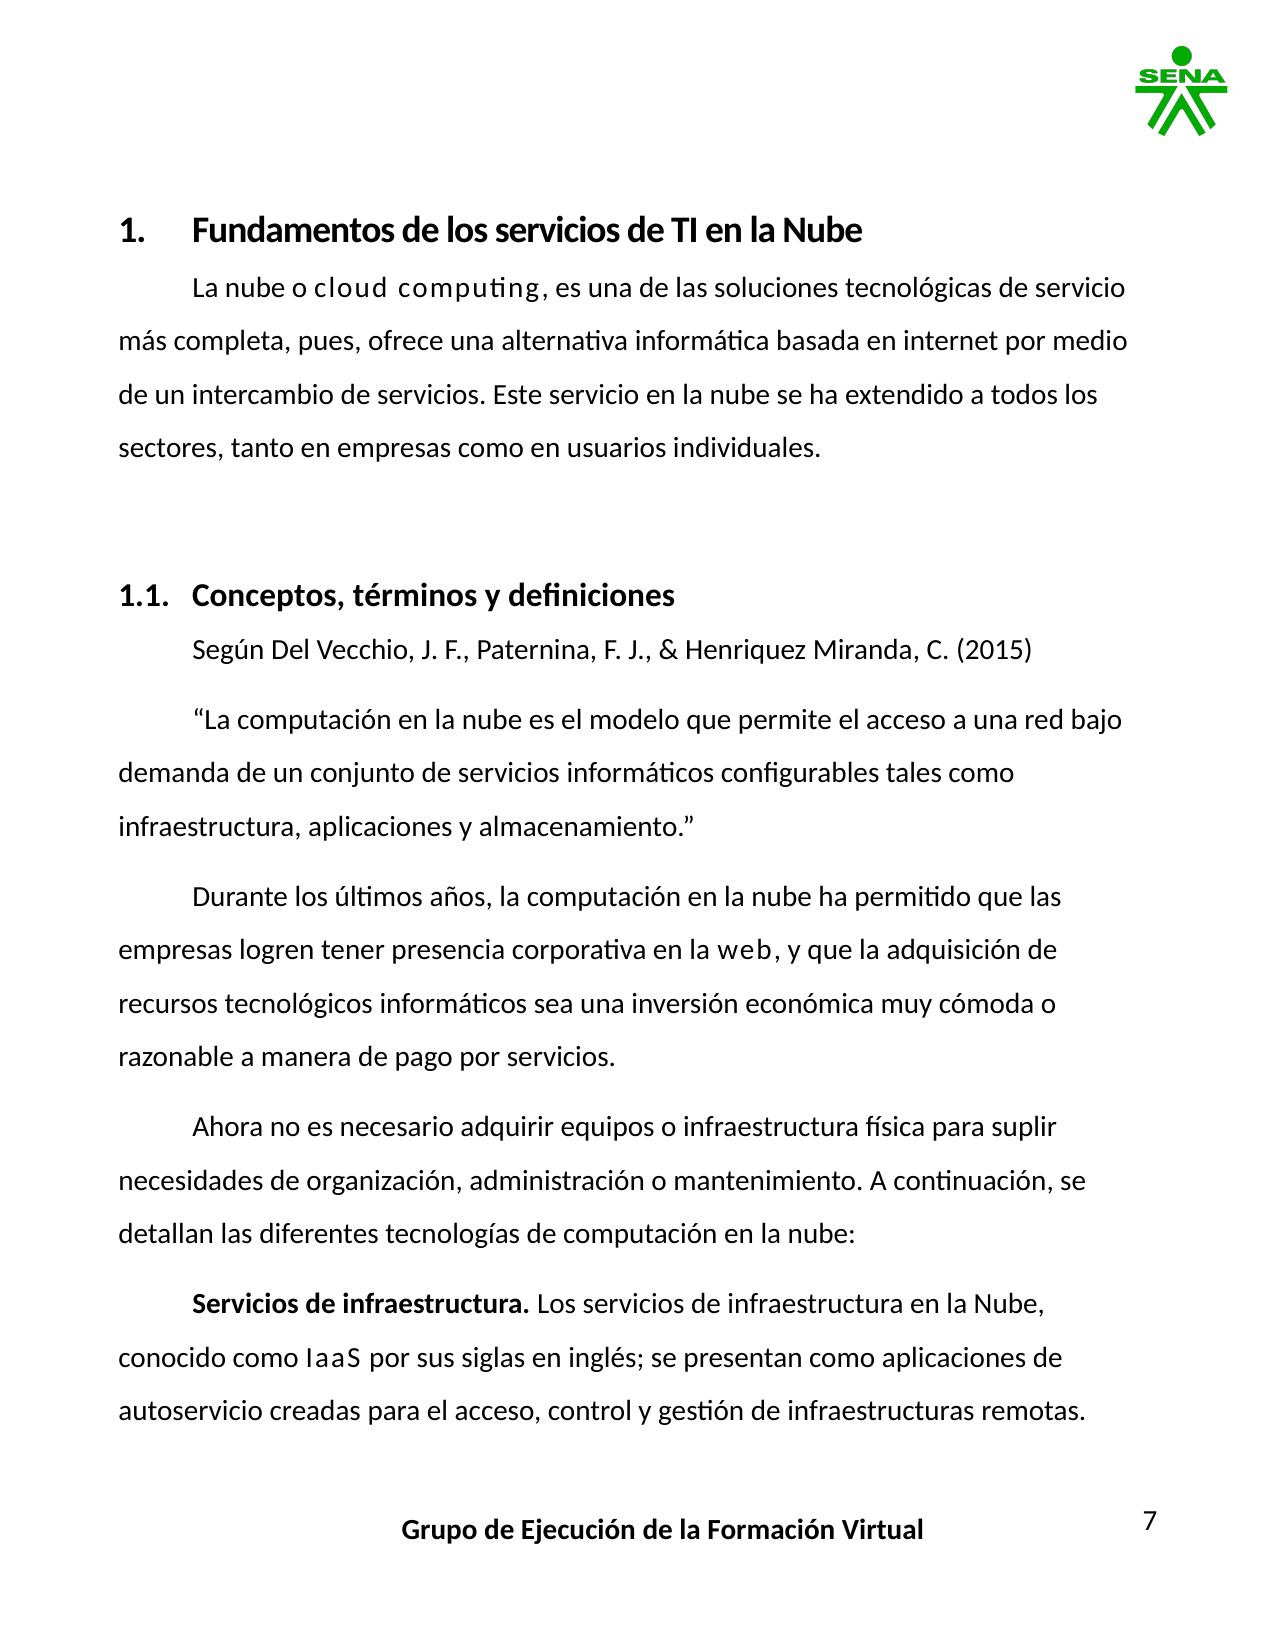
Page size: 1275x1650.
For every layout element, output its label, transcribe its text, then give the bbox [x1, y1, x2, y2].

subtitle Fundamentos de los servicios de TI en la Nube [118, 206, 1157, 252]
picture [1135, 46, 1228, 136]
text “La computación en la nube es el modelo que permite el acceso a una red bajo demanda de un conjunto de servicios informáticos configurables tales como infraestructura, aplicaciones y almacenamiento.” [118, 701, 1157, 843]
text La nube o cloud computing, es una de las soluciones tecnológicas de servicio más completa, pues, ofrece una alternativa informática basada en internet por medio de un intercambio de servicios. Este servicio en la nube se ha extendido a todos los sectores, tanto en empresas como en usuarios individuales. [118, 269, 1157, 465]
text Ahora no es necesario adquirir equipos o infraestructura física para suplir necesidades de organización, administración o mantenimiento. A continuación, se detallan las diferentes tecnologías de computación en la nube: [118, 1108, 1157, 1251]
text Según Del Vecchio, J. F., Paternina, F. J., & Henriquez Miranda, C. (2015) [118, 631, 1157, 667]
text Durante los últimos años, la computación en la nube ha permitido que las empresas logren tener presencia corporativa en la web, y que la adquisición de recursos tecnológicos informáticos sea una inversión económica muy cómoda o razonable a manera de pago por servicios. [118, 878, 1157, 1074]
subtitle Conceptos, términos y definiciones [118, 573, 1157, 614]
text Servicios de infraestructura. Los servicios de infraestructura en la Nube, conocido como IaaS por sus siglas en inglés; se presentan como aplicaciones de autoservicio creadas para el acceso, control y gestión de infraestructuras remotas. [118, 1285, 1157, 1428]
